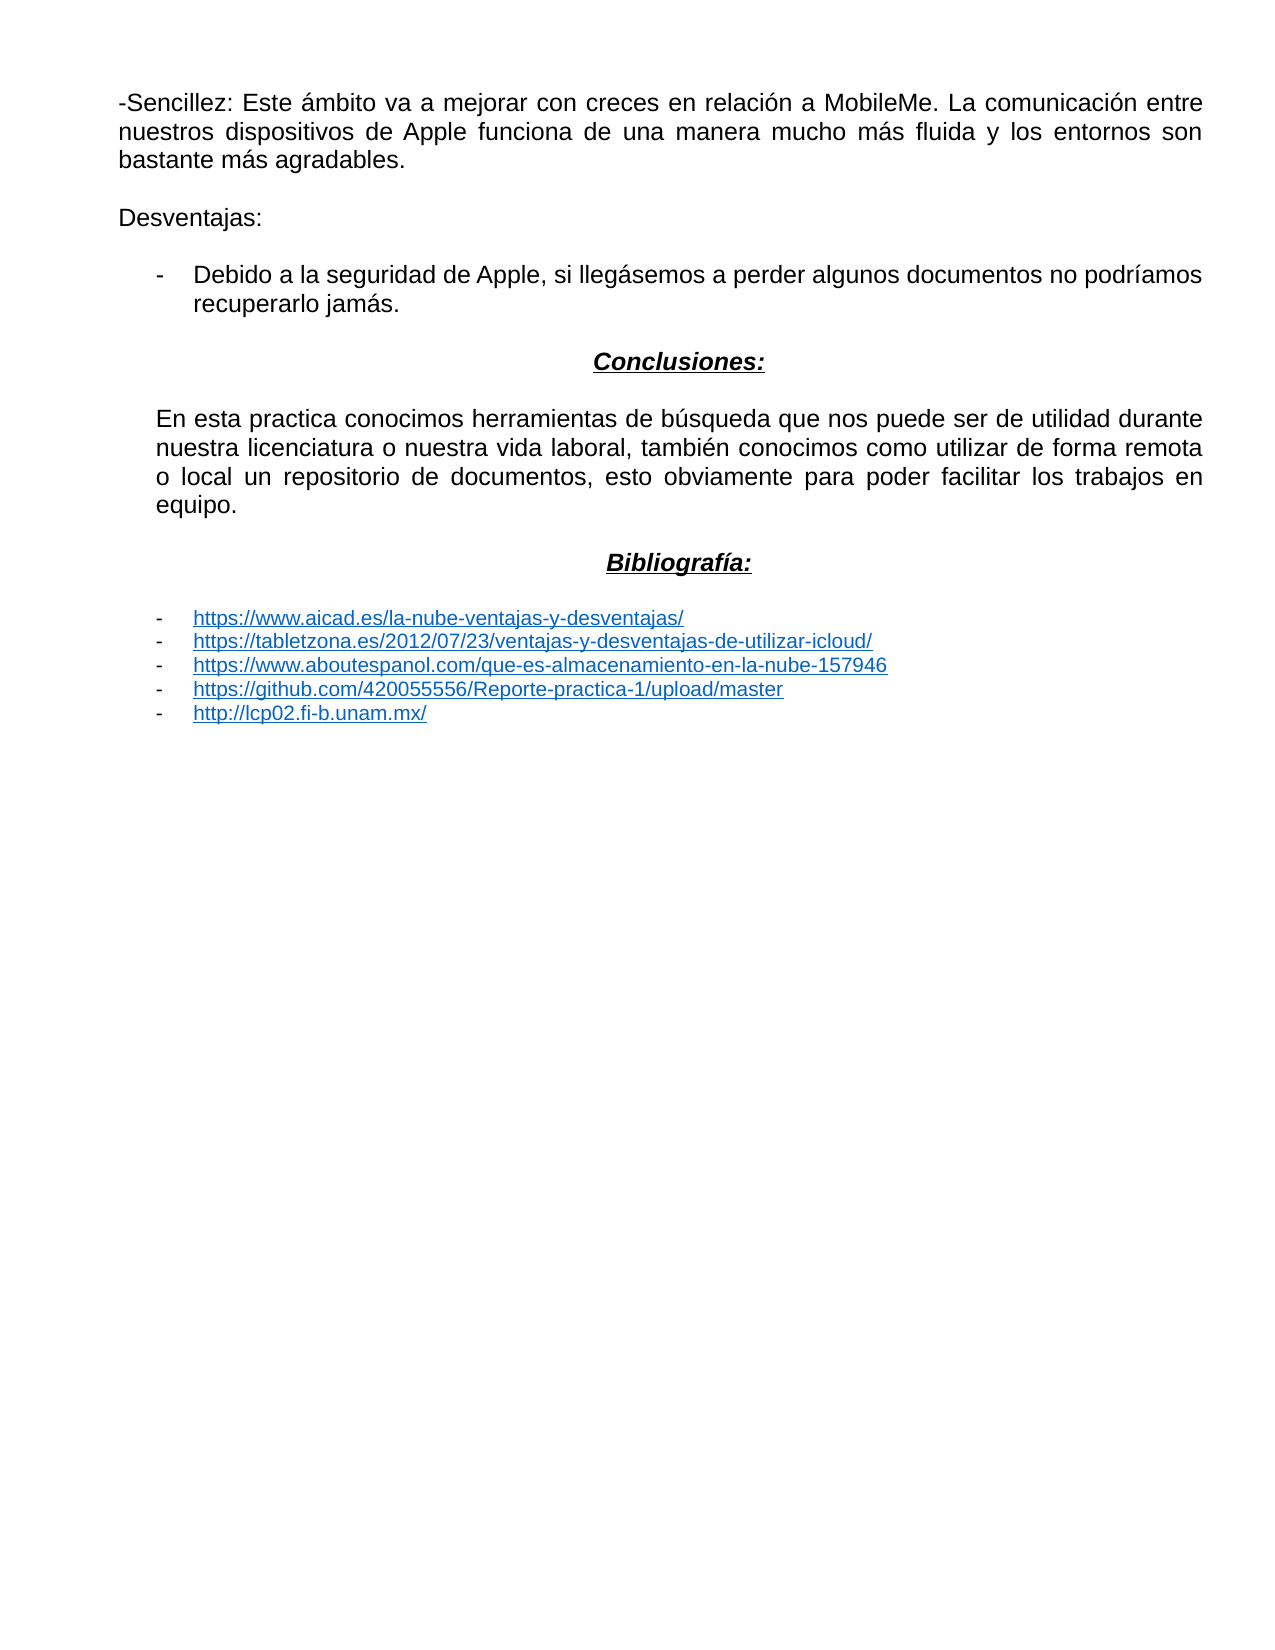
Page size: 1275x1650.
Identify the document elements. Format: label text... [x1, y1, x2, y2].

list https://www.aboutespanol.com/que-es-almacenamiento-en-la-nube-157946 [156, 653, 1205, 677]
text -Sencillez: Este ámbito va a mejorar con creces en relación a MobileMe. La comunicación entre nuestros dispositivos de Apple funciona de una manera mucho más fluida y los entornos son bastante más agradables. [118, 88, 1205, 174]
list https://github.com/420055556/Reporte-practica-1/upload/master [156, 677, 1205, 701]
list https://tabletzona.es/2012/07/23/ventajas-y-desventajas-de-utilizar-icloud/ [156, 629, 1205, 653]
list https://www.aicad.es/la-nube-ventajas-y-desventajas/ [156, 605, 1205, 629]
text Bibliografía: [156, 548, 1205, 577]
list http://lcp02.fi-b.unam.mx/ [156, 701, 1205, 725]
list Debido a la seguridad de Apple, si llegásemos a perder algunos documentos no podríamos recuperarlo jamás. [156, 260, 1205, 318]
text Desventajas: [118, 203, 1205, 232]
text Conclusiones: [156, 347, 1205, 375]
text En esta practica conocimos herramientas de búsqueda que nos puede ser de utilidad durante nuestra licenciatura o nuestra vida laboral, también conocimos como utilizar de forma remota o local un repositorio de documentos, esto obviamente para poder facilitar los trabajos en equipo. [156, 404, 1205, 519]
